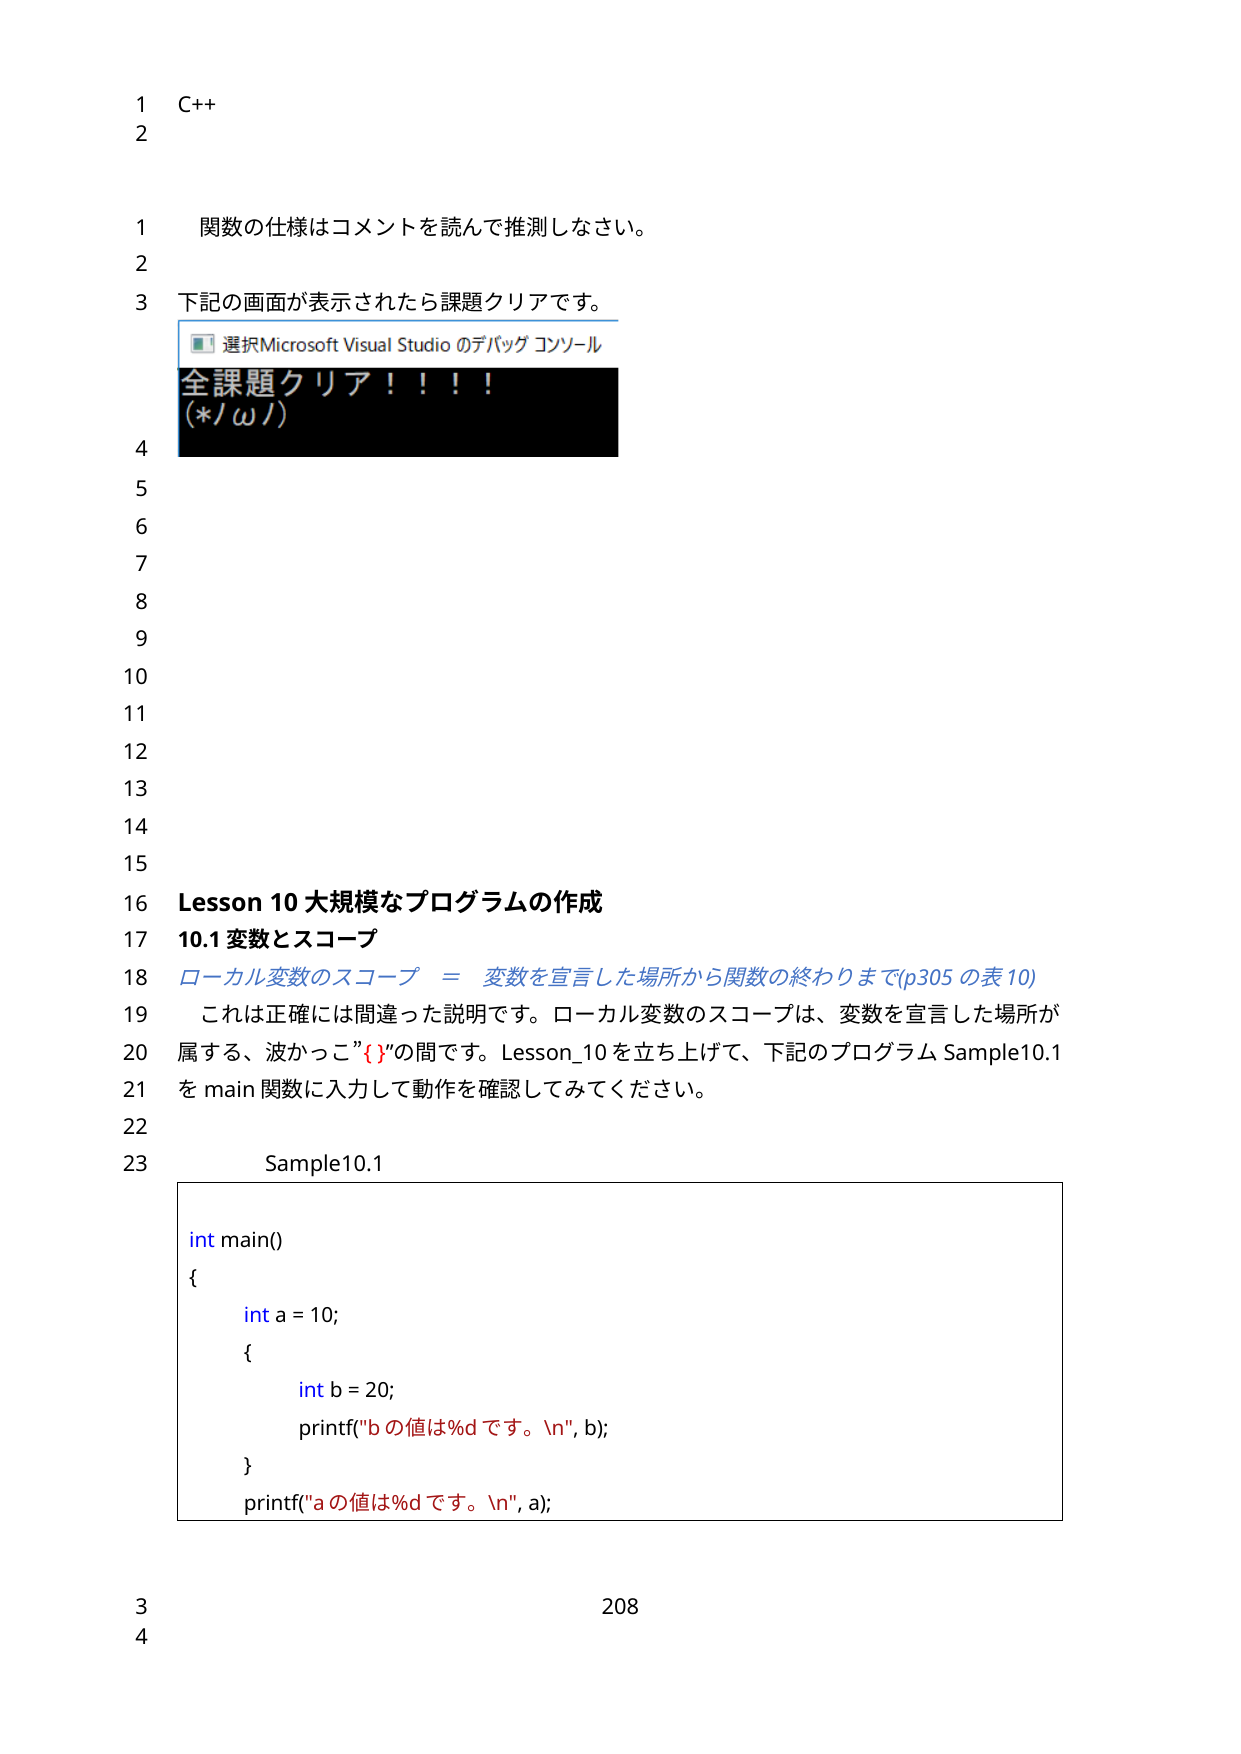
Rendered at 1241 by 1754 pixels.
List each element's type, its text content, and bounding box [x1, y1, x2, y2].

subtitle Sample10.1 [265, 1144, 1063, 1182]
text 関数の仕様はコメントを読んで推測しなさい。 [177, 207, 1063, 244]
text これは正確には間違った説明です。ローカル変数のスコープは、変数を宣言した場所が属する、波かっこ”{ }”の間です。Lesson_10を立ち上げて、下記のプログラムSample10.1をmain関数に入力して動作を確認してみてください。 [177, 994, 1063, 1107]
subtitle Lesson 10 大規模なプログラムの作成 [177, 882, 1063, 919]
picture [177, 319, 619, 457]
text ローカル変数のスコープ ＝ 変数を宣言した場所から関数の終わりまで(p305の表10) [177, 957, 1063, 994]
subtitle 10.1 変数とスコープ [177, 919, 1063, 957]
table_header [178, 1183, 1062, 1520]
text 下記の画面が表示されたら課題クリアです。 [177, 282, 1063, 319]
